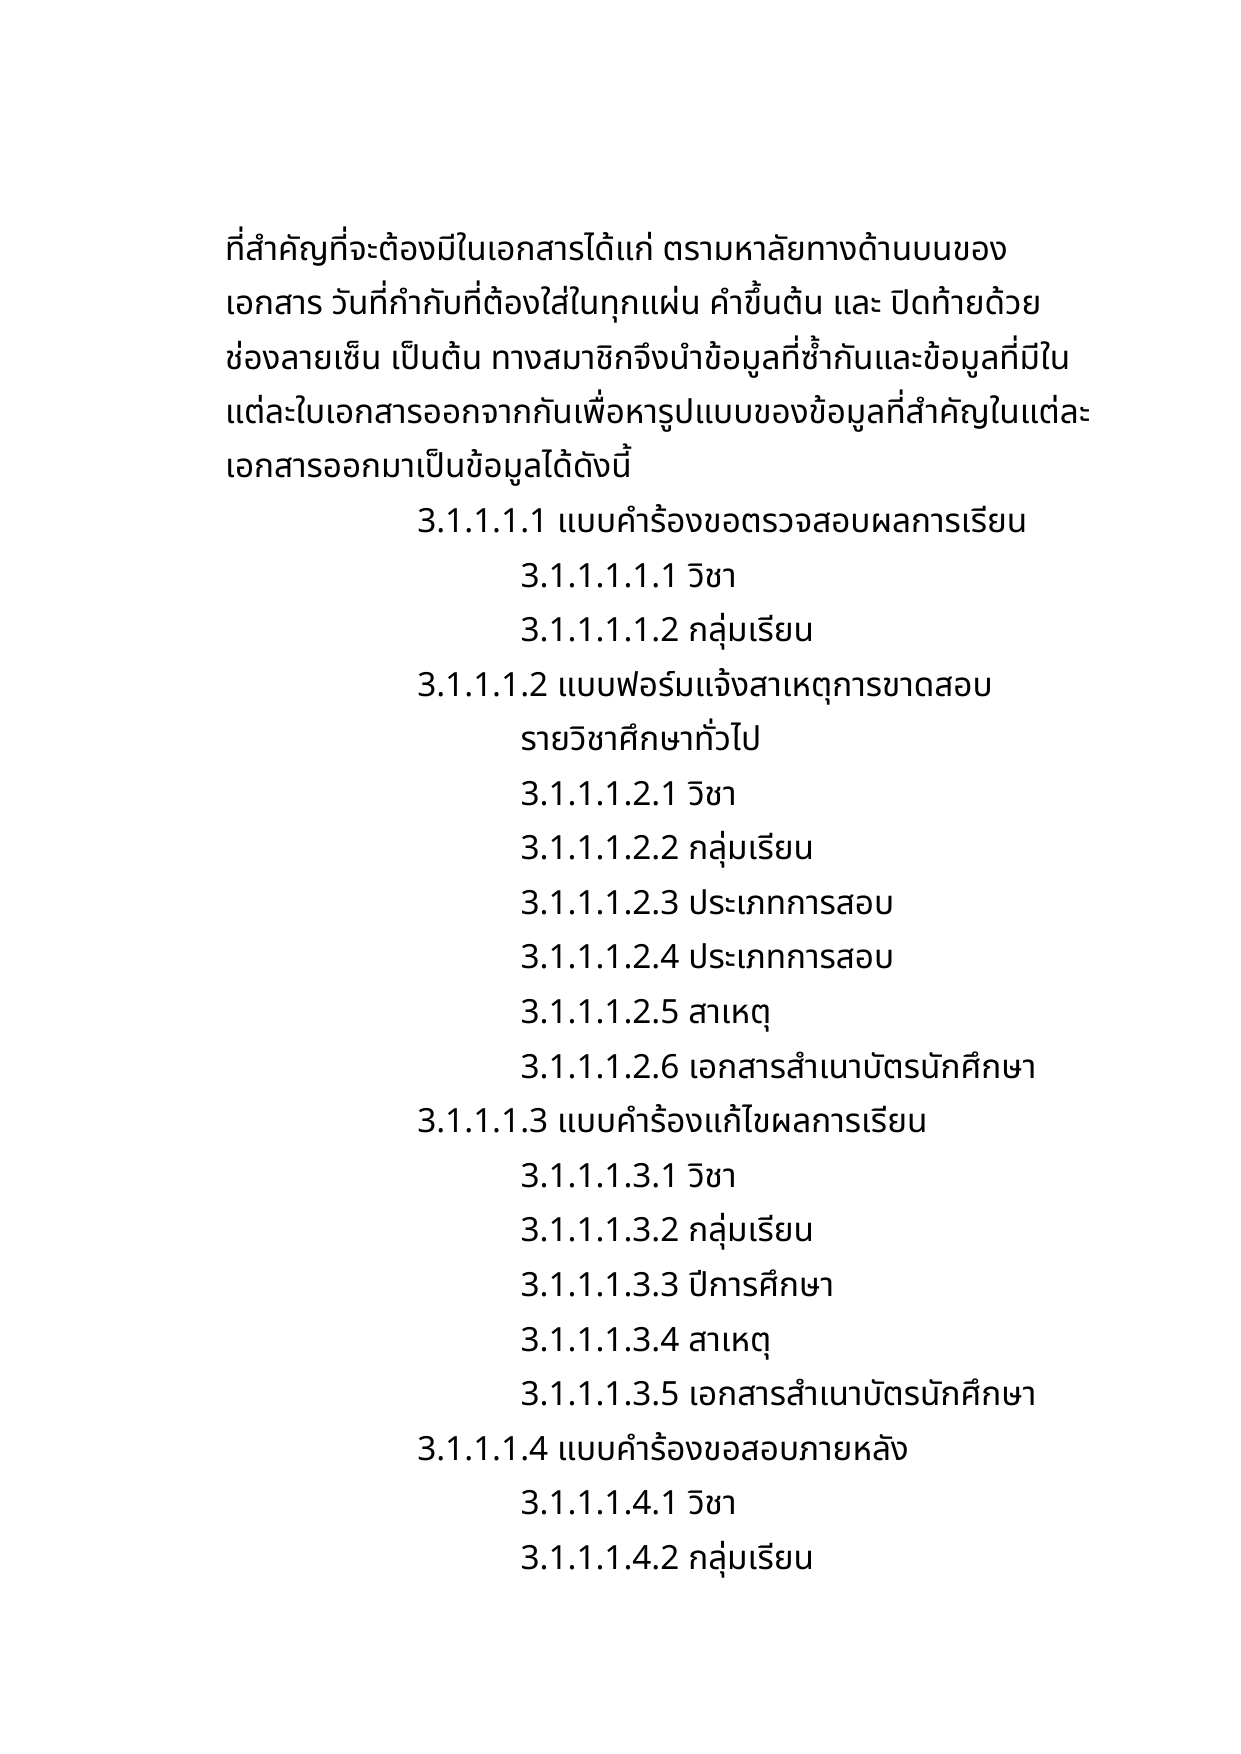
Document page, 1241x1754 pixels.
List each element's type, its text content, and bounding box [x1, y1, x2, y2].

text 3.1.1.1.2.2 กลุ่มเรียน [417, 824, 1090, 875]
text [225, 225, 1090, 493]
text 3.1.1.1.3.2 กลุ่มเรียน [417, 1206, 1090, 1257]
text 3.1.1.1.2 แบบฟอร์มแจ้งสาเหตุการขาดสอบรายวิชาศึกษาทั่วไป [417, 661, 1090, 766]
text 3.1.1.1.1 แบบคำร้องขอตรวจสอบผลการเรียน [417, 497, 1090, 547]
text 3.1.1.1.2.3 ประเภทการสอบ [417, 879, 1090, 929]
text 3.1.1.1.2.4 ประเภทการสอบ [417, 933, 1090, 984]
text 3.1.1.1.4.2 กลุ่มเรียน [417, 1534, 1090, 1584]
text 3.1.1.1.3 แบบคำร้องแก้ไขผลการเรียน [417, 1097, 1090, 1148]
text 3.1.1.1.1.1 วิชา [417, 551, 1090, 602]
text 3.1.1.1.2.6 เอกสารสำเนาบัตรนักศึกษา [417, 1042, 1090, 1093]
text 3.1.1.1.3.4 สาเหตุ [417, 1315, 1090, 1366]
text 3.1.1.1.4 แบบคำร้องขอสอบภายหลัง [417, 1424, 1090, 1475]
text 3.1.1.1.3.5 เอกสารสำเนาบัตรนักศึกษา [417, 1370, 1090, 1421]
text 3.1.1.1.4.1 วิชา [417, 1479, 1090, 1530]
text 3.1.1.1.1.2 กลุ่มเรียน [417, 606, 1090, 657]
text 3.1.1.1.2.1 วิชา [417, 769, 1090, 820]
text 3.1.1.1.2.5 สาเหตุ [417, 988, 1090, 1038]
text 3.1.1.1.3.1 วิชา [417, 1152, 1090, 1202]
text 3.1.1.1.3.3 ปีการศึกษา [417, 1261, 1090, 1311]
